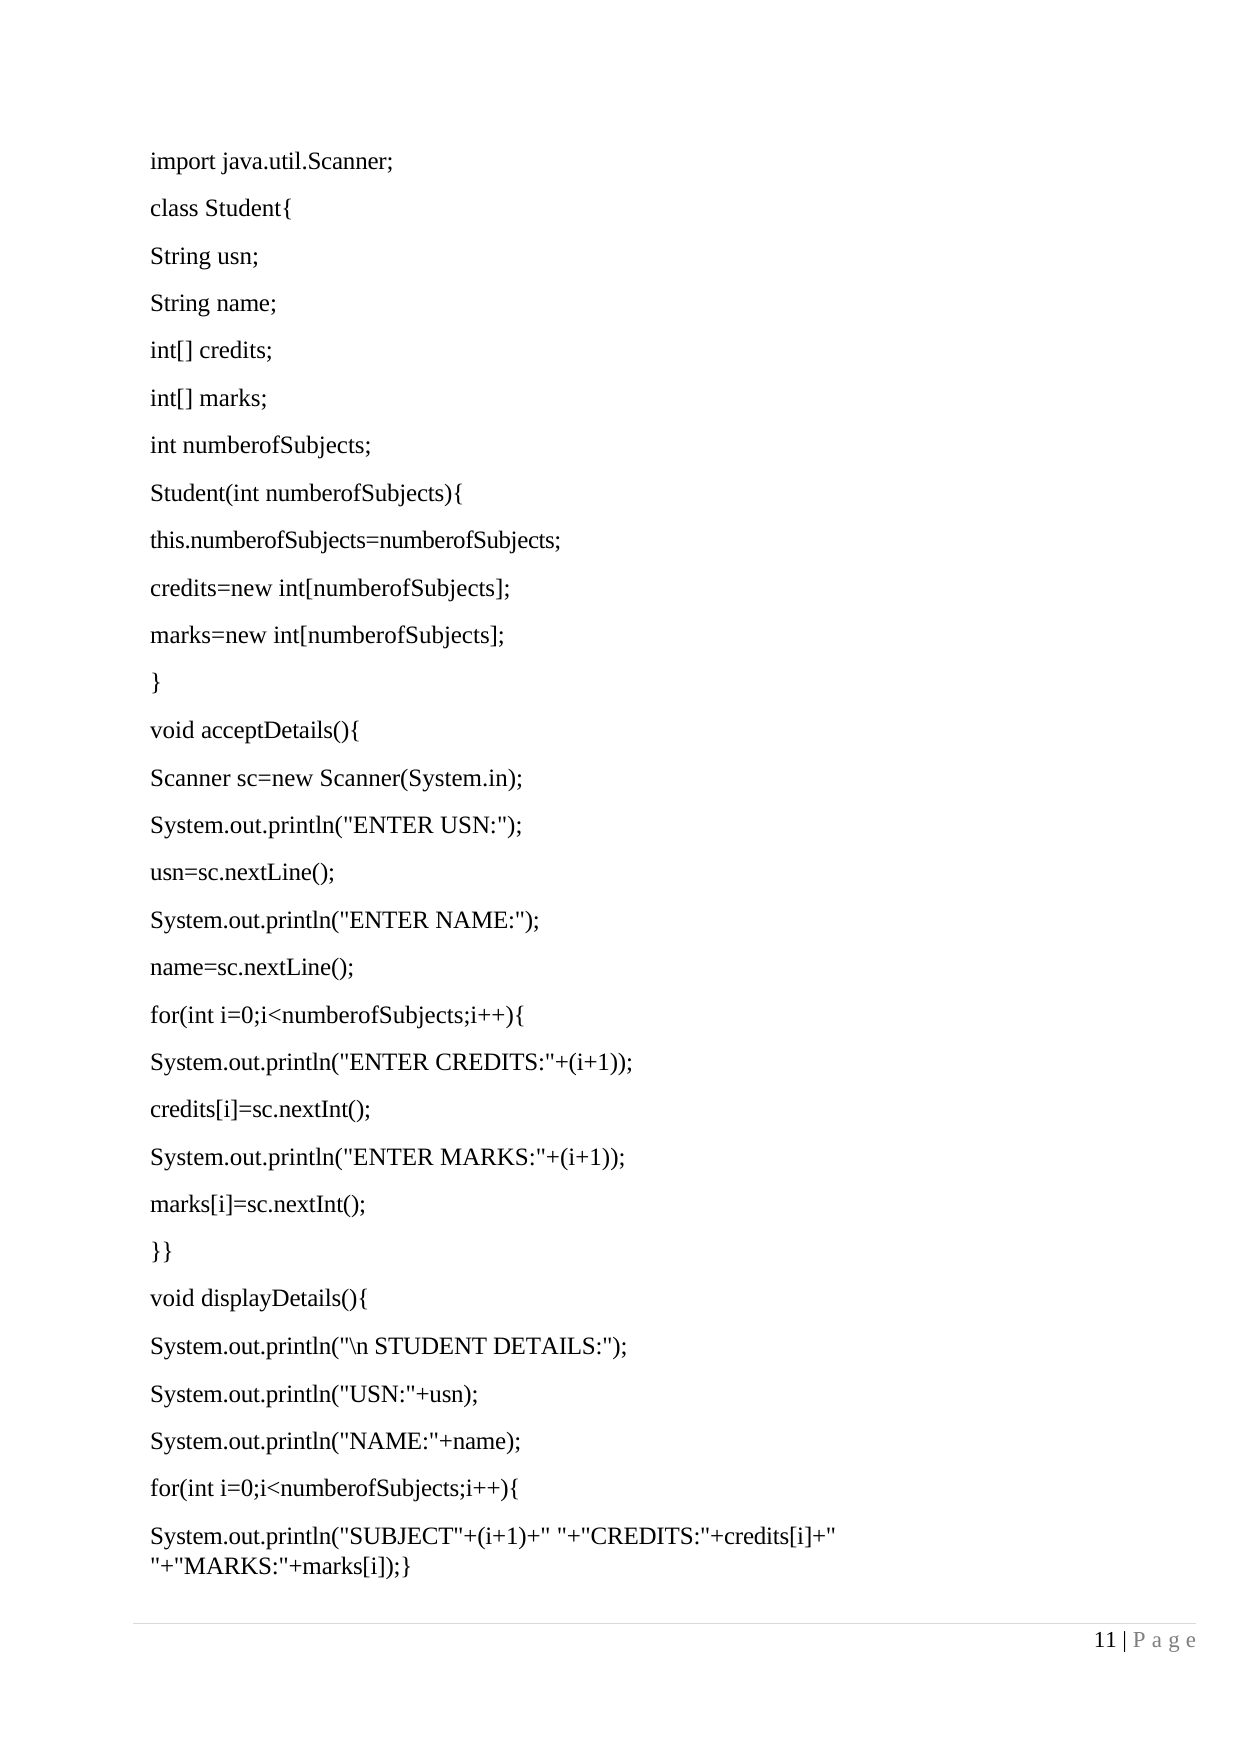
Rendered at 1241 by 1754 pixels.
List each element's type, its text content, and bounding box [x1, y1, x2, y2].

text System.out.println("\n STUDENT DETAILS:"); System.out.println("USN:"+usn); System.out.println("NAME:"+name); [150, 1331, 642, 1455]
text System.out.println("SUBJECT"+(i+1)+" "+"CREDITS:"+credits[i]+" "+"MARKS:"+marks[i]);} [150, 1521, 857, 1580]
text for(int i=0;i<numberofSubjects;i++){ System.out.println("ENTER CREDITS:"+(i+1)); credits[i]=sc.nextInt(); System.out.println("ENTER MARKS:"+(i+1)); marks[i]=sc.nextInt(); [150, 1000, 642, 1218]
text String usn; String name; int[] credits; int[] marks; [150, 241, 305, 412]
text } [150, 667, 1196, 696]
text for(int i=0;i<numberofSubjects;i++){ [150, 1474, 1196, 1502]
text void acceptDetails(){ [150, 715, 1196, 743]
text this.numberofSubjects=numberofSubjects; credits=new int[numberofSubjects]; marks=new int[numberofSubjects]; [150, 525, 581, 649]
text void displayDetails(){ [150, 1283, 1196, 1312]
text import java.util.Scanner; class Student{ [150, 146, 401, 222]
text }} [150, 1237, 1196, 1265]
text Scanner sc=new Scanner(System.in); System.out.println("ENTER USN:"); usn=sc.nextLine(); System.out.println("ENTER NAME:"); name=sc.nextLine(); [150, 763, 581, 981]
text int numberofSubjects; Student(int numberofSubjects){ [150, 430, 477, 506]
